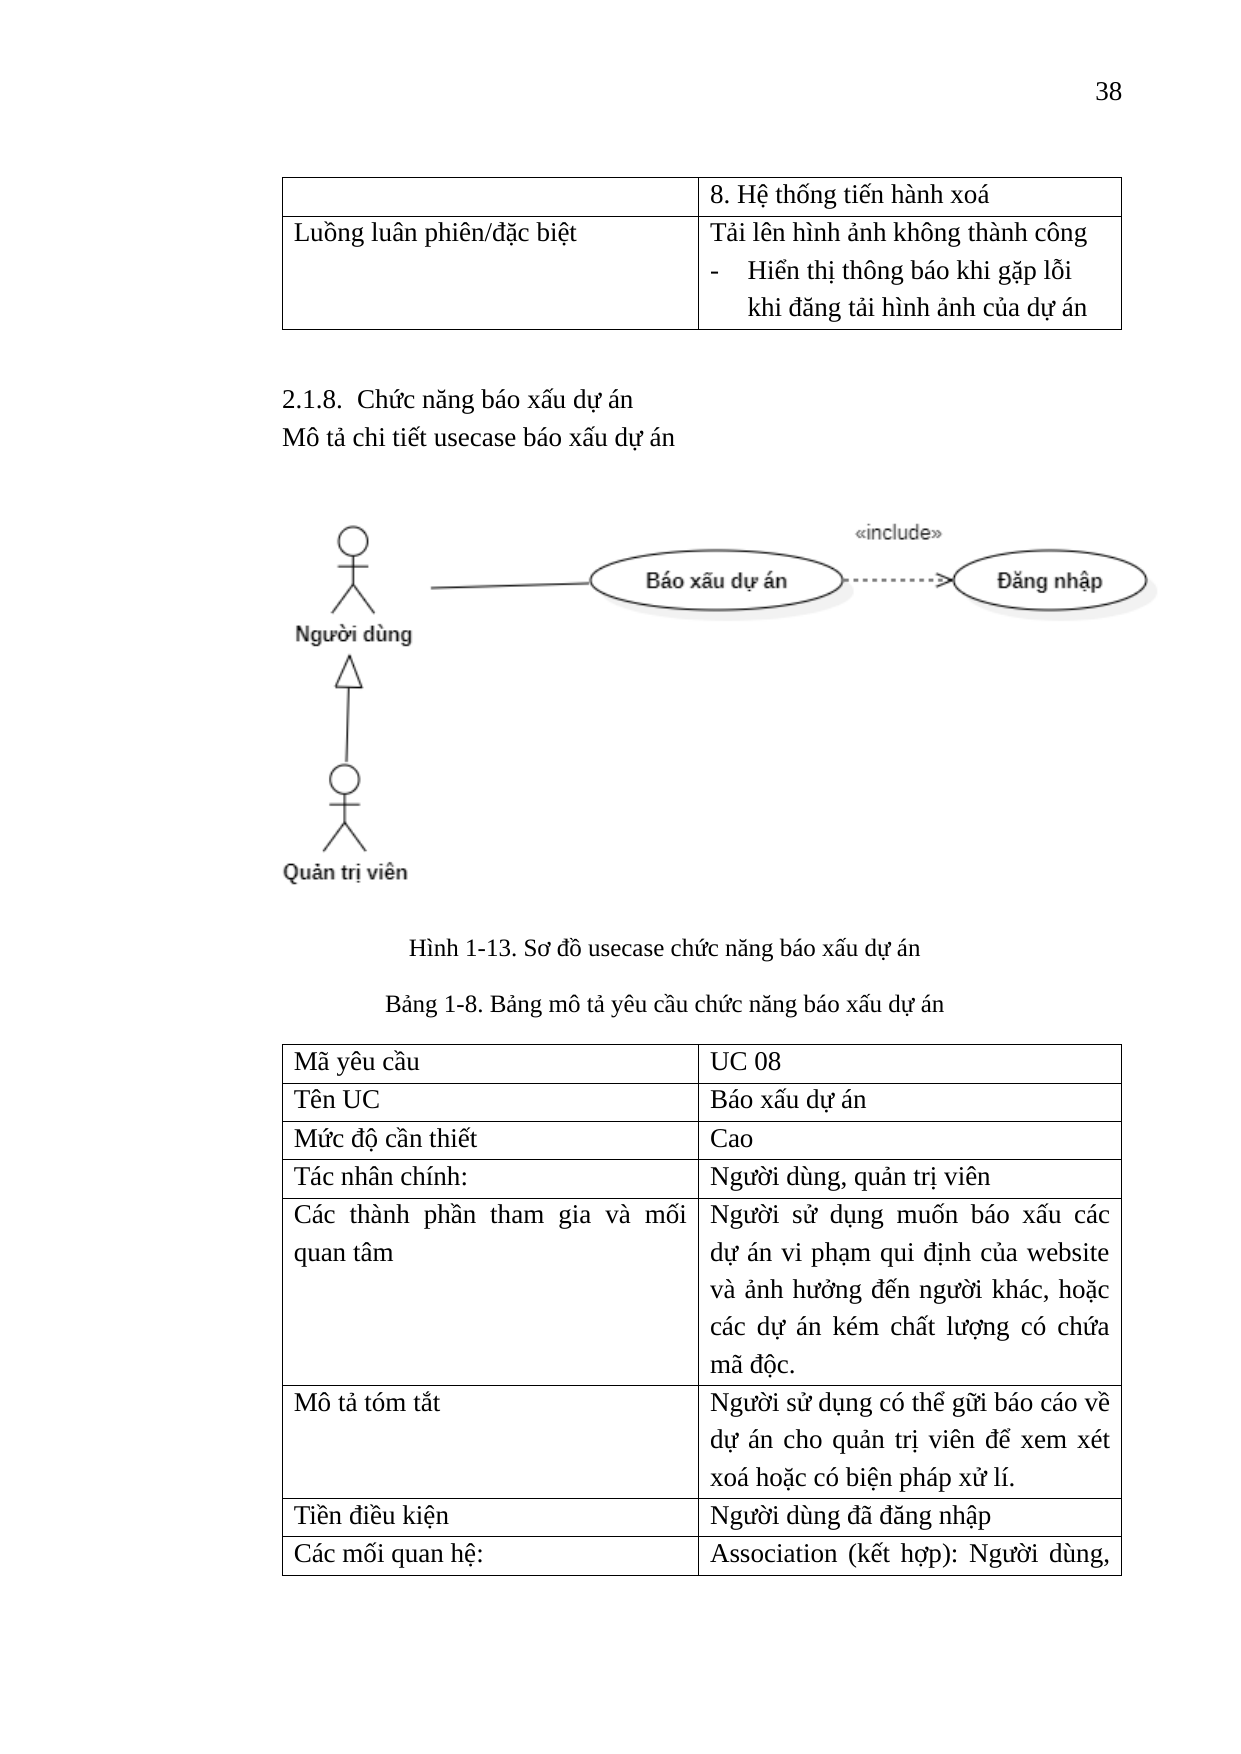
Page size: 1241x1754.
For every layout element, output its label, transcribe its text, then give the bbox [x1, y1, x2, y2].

table_cell Người sử dụng có thể gữi báo cáo về dự án cho quản trị viên để xem xét xoá hoặc có biện pháp xử lí. [699, 1386, 1121, 1498]
table_cell Người dùng đã đăng nhập [699, 1499, 1121, 1536]
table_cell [699, 178, 1121, 216]
table_cell Các mối quan hệ: [283, 1537, 698, 1574]
table_cell Tác nhân chính: [283, 1160, 698, 1197]
table_cell Người dùng, quản trị viên [699, 1160, 1121, 1197]
table_cell Luồng luân phiên/đặc biệt [283, 217, 698, 328]
text Bảng 1-8. Bảng mô tả yêu cầu chức năng báo xấu dự án [207, 989, 1122, 1018]
table_cell Tiền điều kiện [283, 1499, 698, 1536]
table_cell Tải lên hình ảnh không thành công Hiển thị thông báo khi gặp lỗi khi đăng tải hình ảnh của dự án [699, 217, 1121, 328]
subtitle Chức năng báo xấu dự án [282, 383, 1122, 414]
table_cell Tên UC [283, 1084, 698, 1121]
table_cell Các thành phần tham gia và mối quan tâm [283, 1199, 698, 1385]
table_header UC 08 [699, 1045, 1121, 1082]
table_cell Mô tả tóm tắt [283, 1386, 698, 1498]
table_cell Báo xấu dự án [699, 1084, 1121, 1121]
text Hình 1-13. Sơ đồ usecase chức năng báo xấu dự án [207, 933, 1122, 962]
text Mô tả chi tiết usecase báo xấu dự án [282, 421, 1122, 452]
picture [281, 474, 1159, 911]
table_cell Cao [699, 1122, 1121, 1159]
table_cell Mức độ cần thiết [283, 1122, 698, 1159]
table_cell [283, 178, 698, 216]
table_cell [699, 1537, 1121, 1574]
table_header Mã yêu cầu [283, 1045, 698, 1082]
table_cell Người sử dụng muốn báo xấu các dự án vi phạm qui định của website và ảnh hưởng đến người khác, hoặc các dự án kém chất lượng có chứa mã độc. [699, 1199, 1121, 1385]
